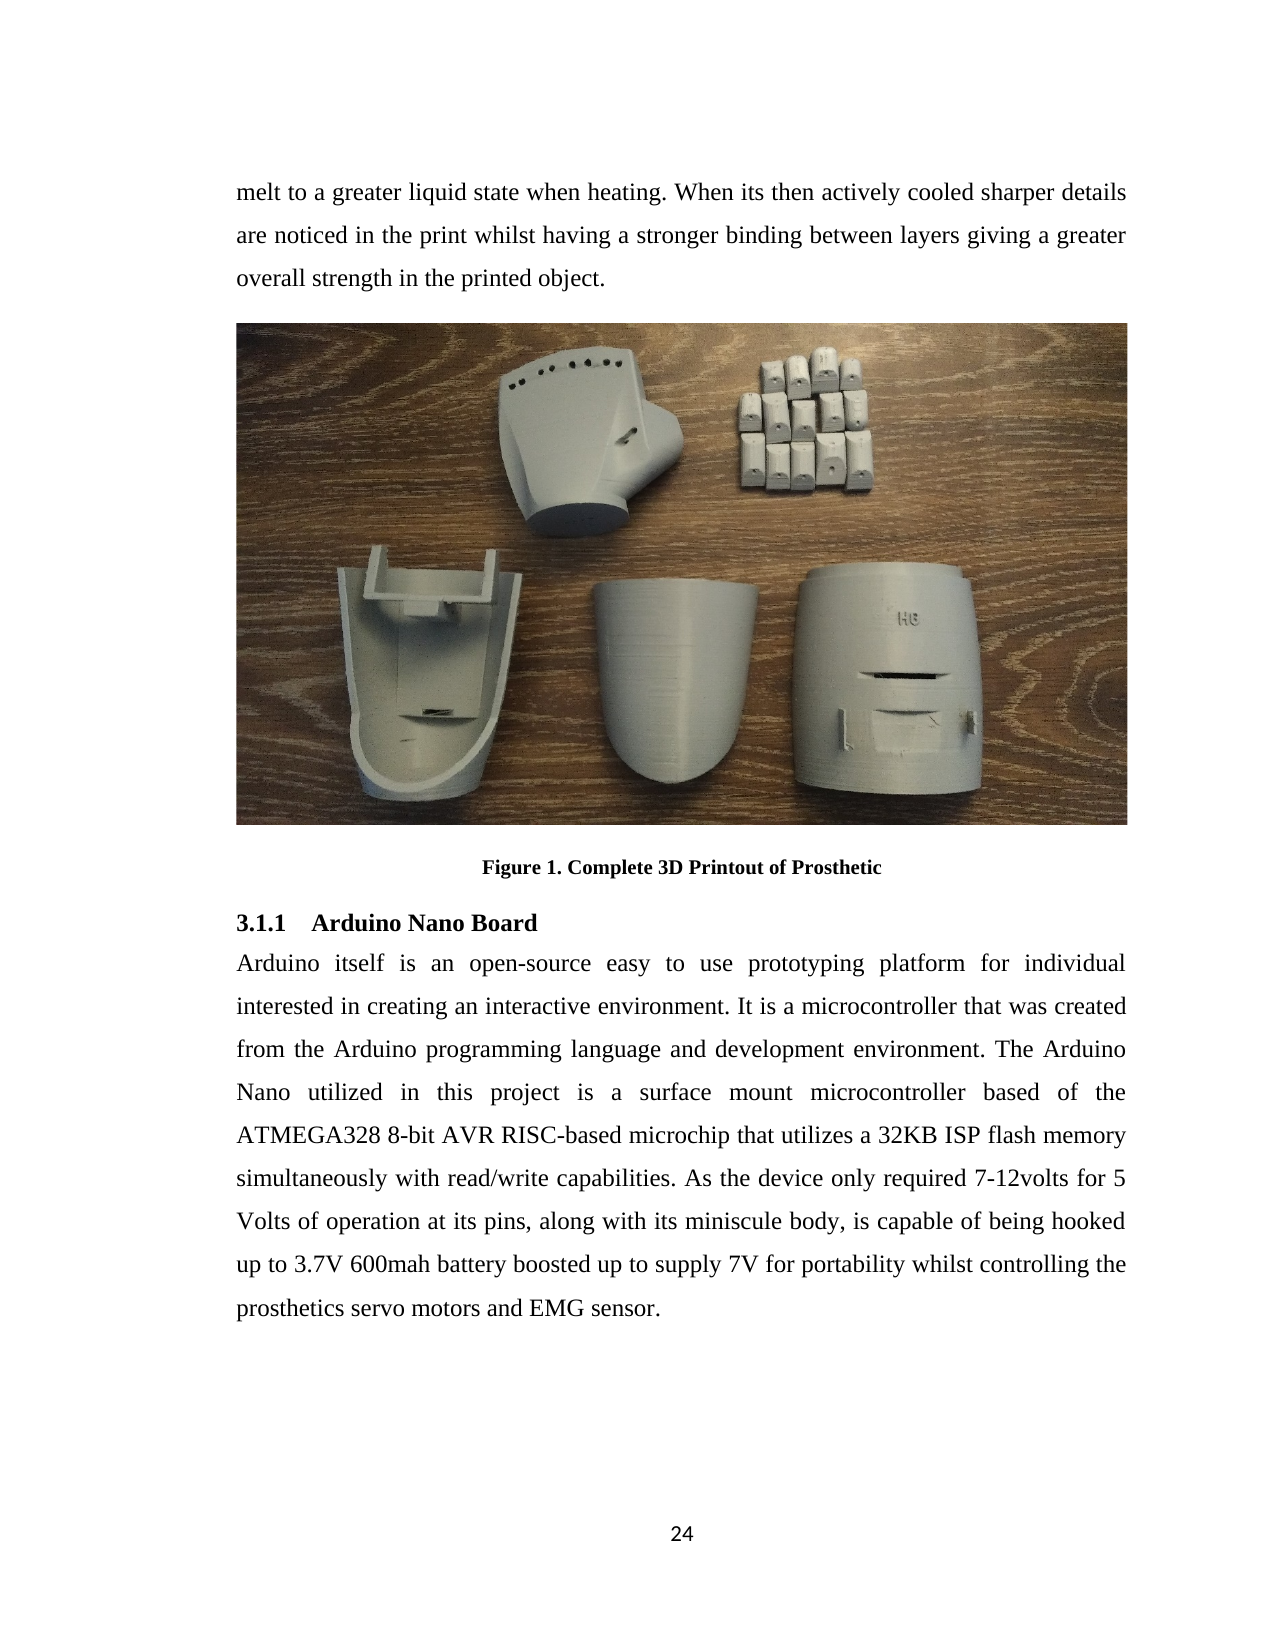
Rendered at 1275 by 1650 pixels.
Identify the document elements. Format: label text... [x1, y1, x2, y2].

subtitle 3.1.1 Arduino Nano Board [236, 908, 1127, 937]
text Arduino itself is an open-source easy to use prototyping platform for individual interested in creating an interactive environment. It is a microcontroller that was created from the Arduino programming language and development environment. The Arduino Nano utilized in this project is a surface mount microcontroller based of the ATMEGA328 8-bit AVR RISC-based microchip that utilizes a 32KB ISP flash memory simultaneously with read/write capabilities. As the device only required 7-12volts for 5 Volts of operation at its pins, along with its miniscule body, is capable of being hooked up to 3.7V 600mah battery boosted up to supply 7V for portability whilst controlling the prosthetics servo motors and EMG sensor. [236, 948, 1127, 1321]
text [236, 177, 1127, 292]
picture [236, 323, 1128, 825]
text Figure 1. Complete 3D Printout of Prosthetic [236, 855, 1127, 879]
